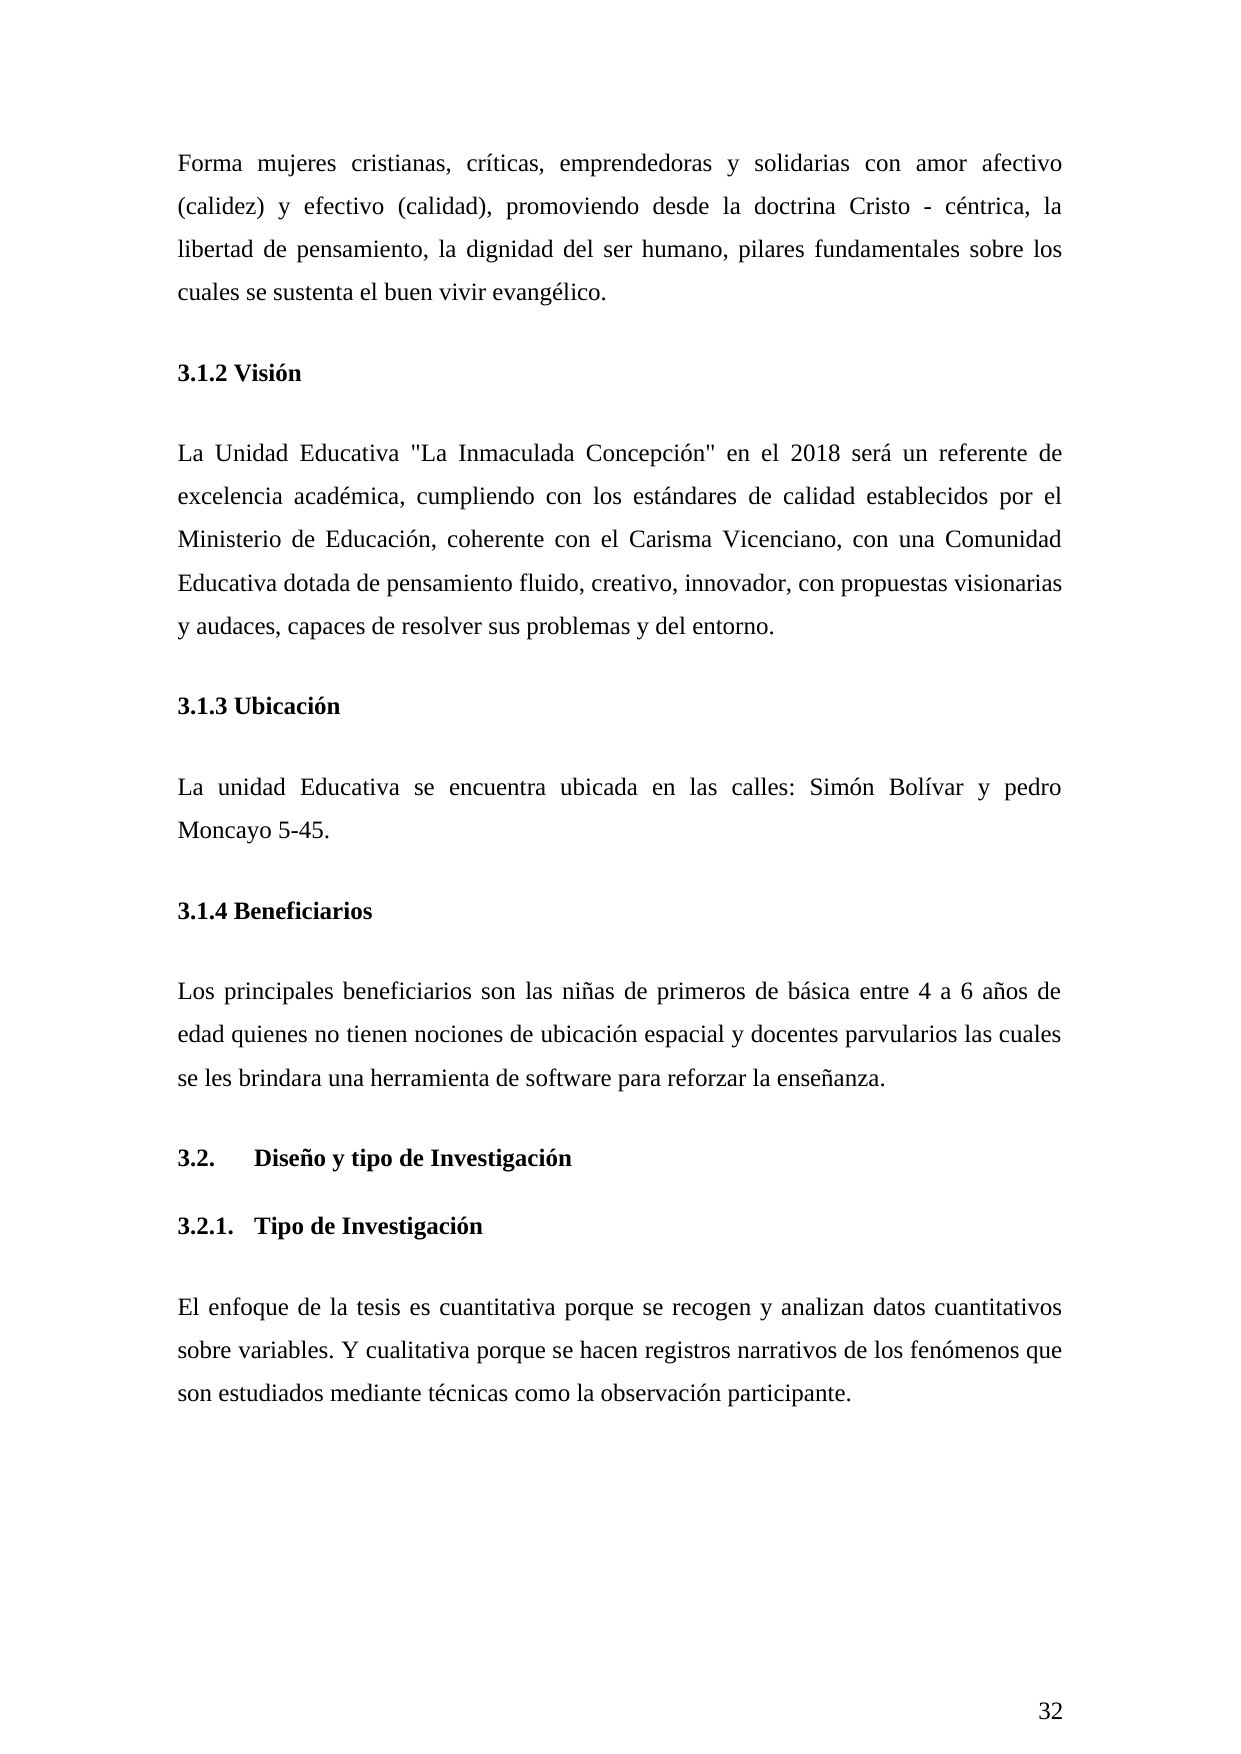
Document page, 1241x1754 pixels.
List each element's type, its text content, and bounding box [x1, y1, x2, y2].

subtitle Diseño y tipo de Investigación [177, 1143, 1063, 1172]
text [177, 148, 1063, 306]
text El enfoque de la tesis es cuantitativa porque se recogen y analizan datos cuantitativos sobre variables. Y cualitativa porque se hacen registros narrativos de los fenómenos que son estudiados mediante técnicas como la observación participante. [177, 1292, 1063, 1407]
text Los principales beneficiarios son las niñas de primeros de básica entre 4 a 6 años de edad quienes no tienen nociones de ubicación espacial y docentes parvularios las cuales se les brindara una herramienta de software para reforzar la enseñanza. [177, 976, 1063, 1091]
text La Unidad Educativa "La Inmaculada Concepción" en el 2018 será un referente de excelencia académica, cumpliendo con los estándares de calidad establecidos por el Ministerio de Educación, coherente con el Carisma Vicenciano, con una Comunidad Educativa dotada de pensamiento fluido, creativo, innovador, con propuestas visionarias y audaces, capaces de resolver sus problemas y del entorno. [177, 438, 1063, 639]
subtitle 3.1.2 Visión [177, 358, 1063, 386]
subtitle Tipo de Investigación [177, 1211, 1063, 1240]
subtitle 3.1.3 Ubicación [177, 691, 1063, 720]
subtitle 3.1.4 Beneficiarios [177, 896, 1063, 924]
text La unidad Educativa se encuentra ubicada en las calles: Simón Bolívar y pedro Moncayo 5-45. [177, 772, 1063, 844]
